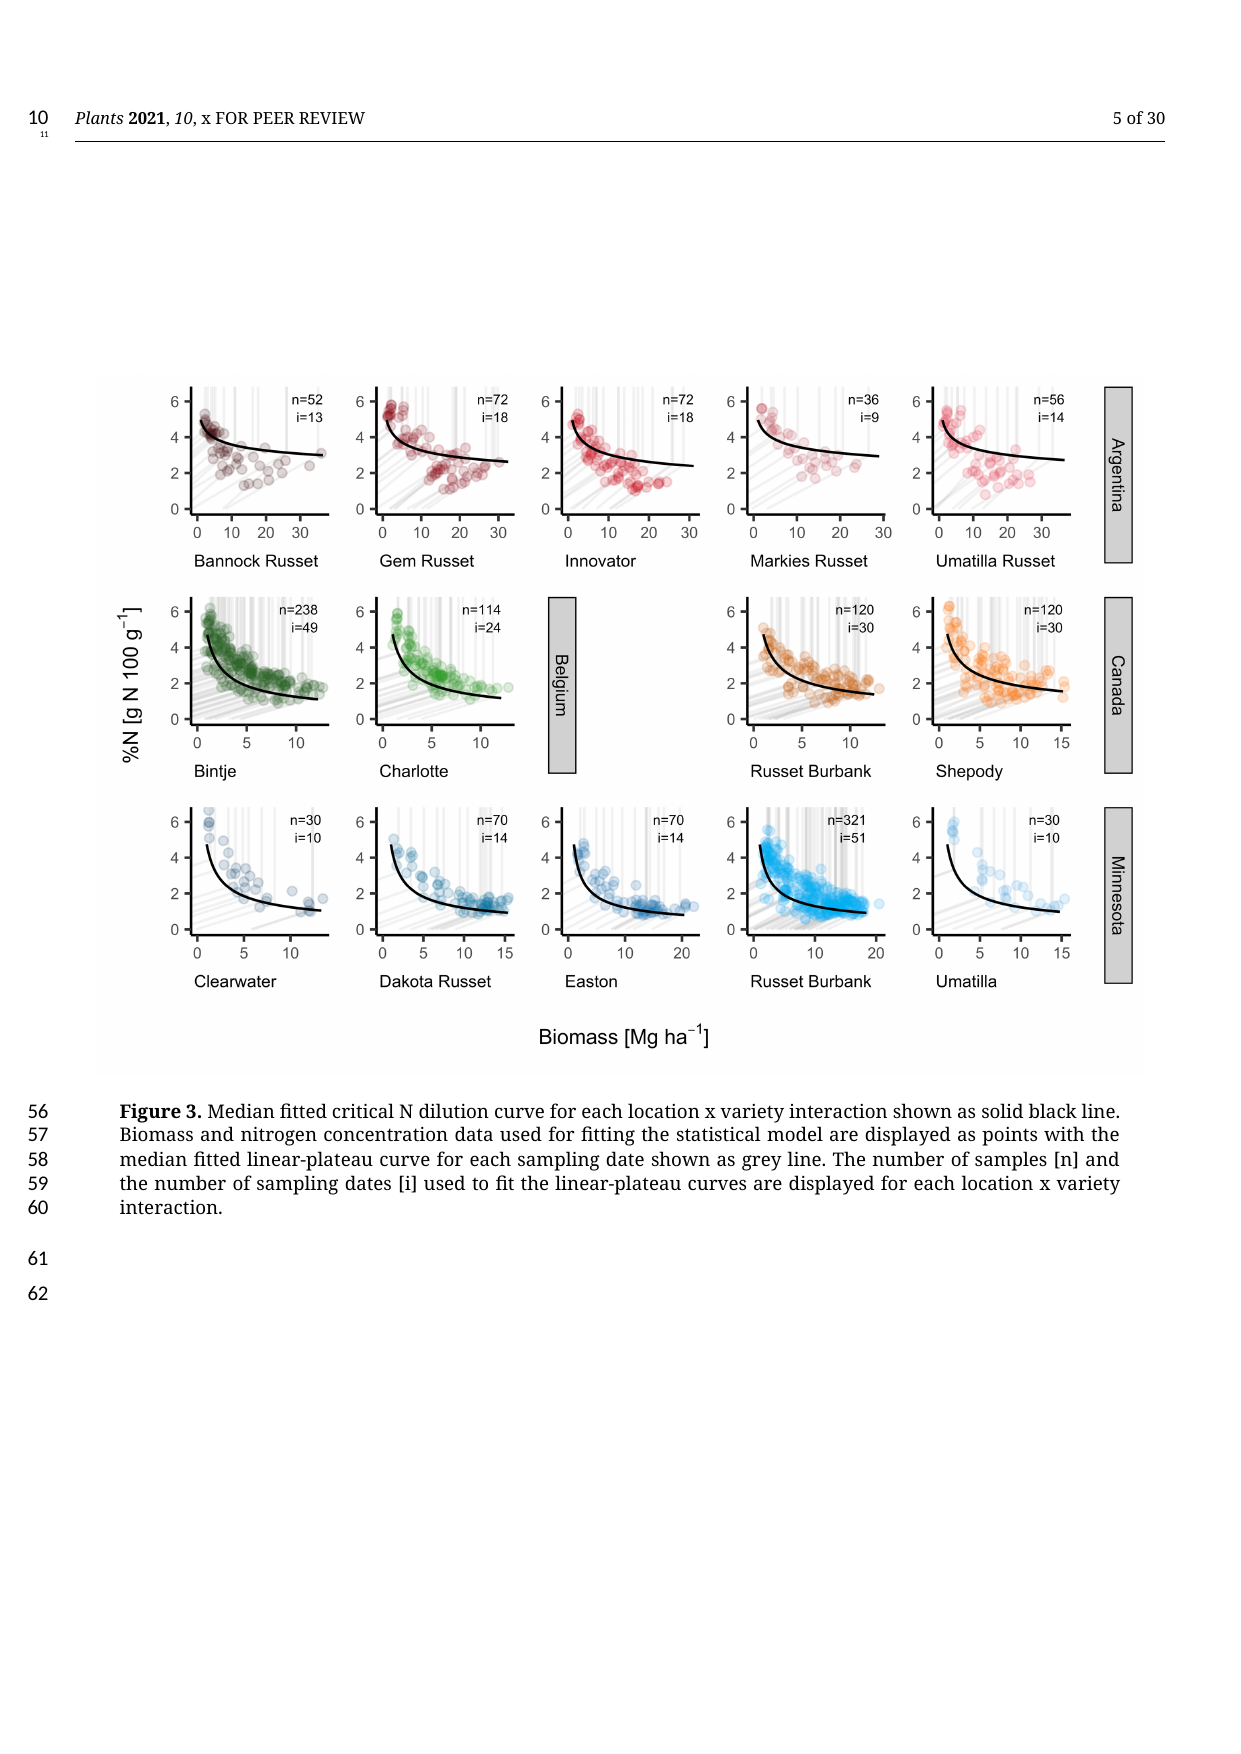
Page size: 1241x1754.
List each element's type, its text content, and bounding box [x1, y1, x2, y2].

text Figure 3. Median fitted critical N dilution curve for each location x variety interaction shown as solid black line. Biomass and nitrogen concentration data used for fitting the statistical model are displayed as points with the median fitted linear-plateau curve for each sampling date shown as grey line. The number of samples [n] and the number of sampling dates [i] used to fit the linear-plateau curves are displayed for each location x variety interaction. [119, 1099, 1121, 1220]
picture [95, 373, 1146, 1074]
table_header [84, 374, 1156, 1086]
